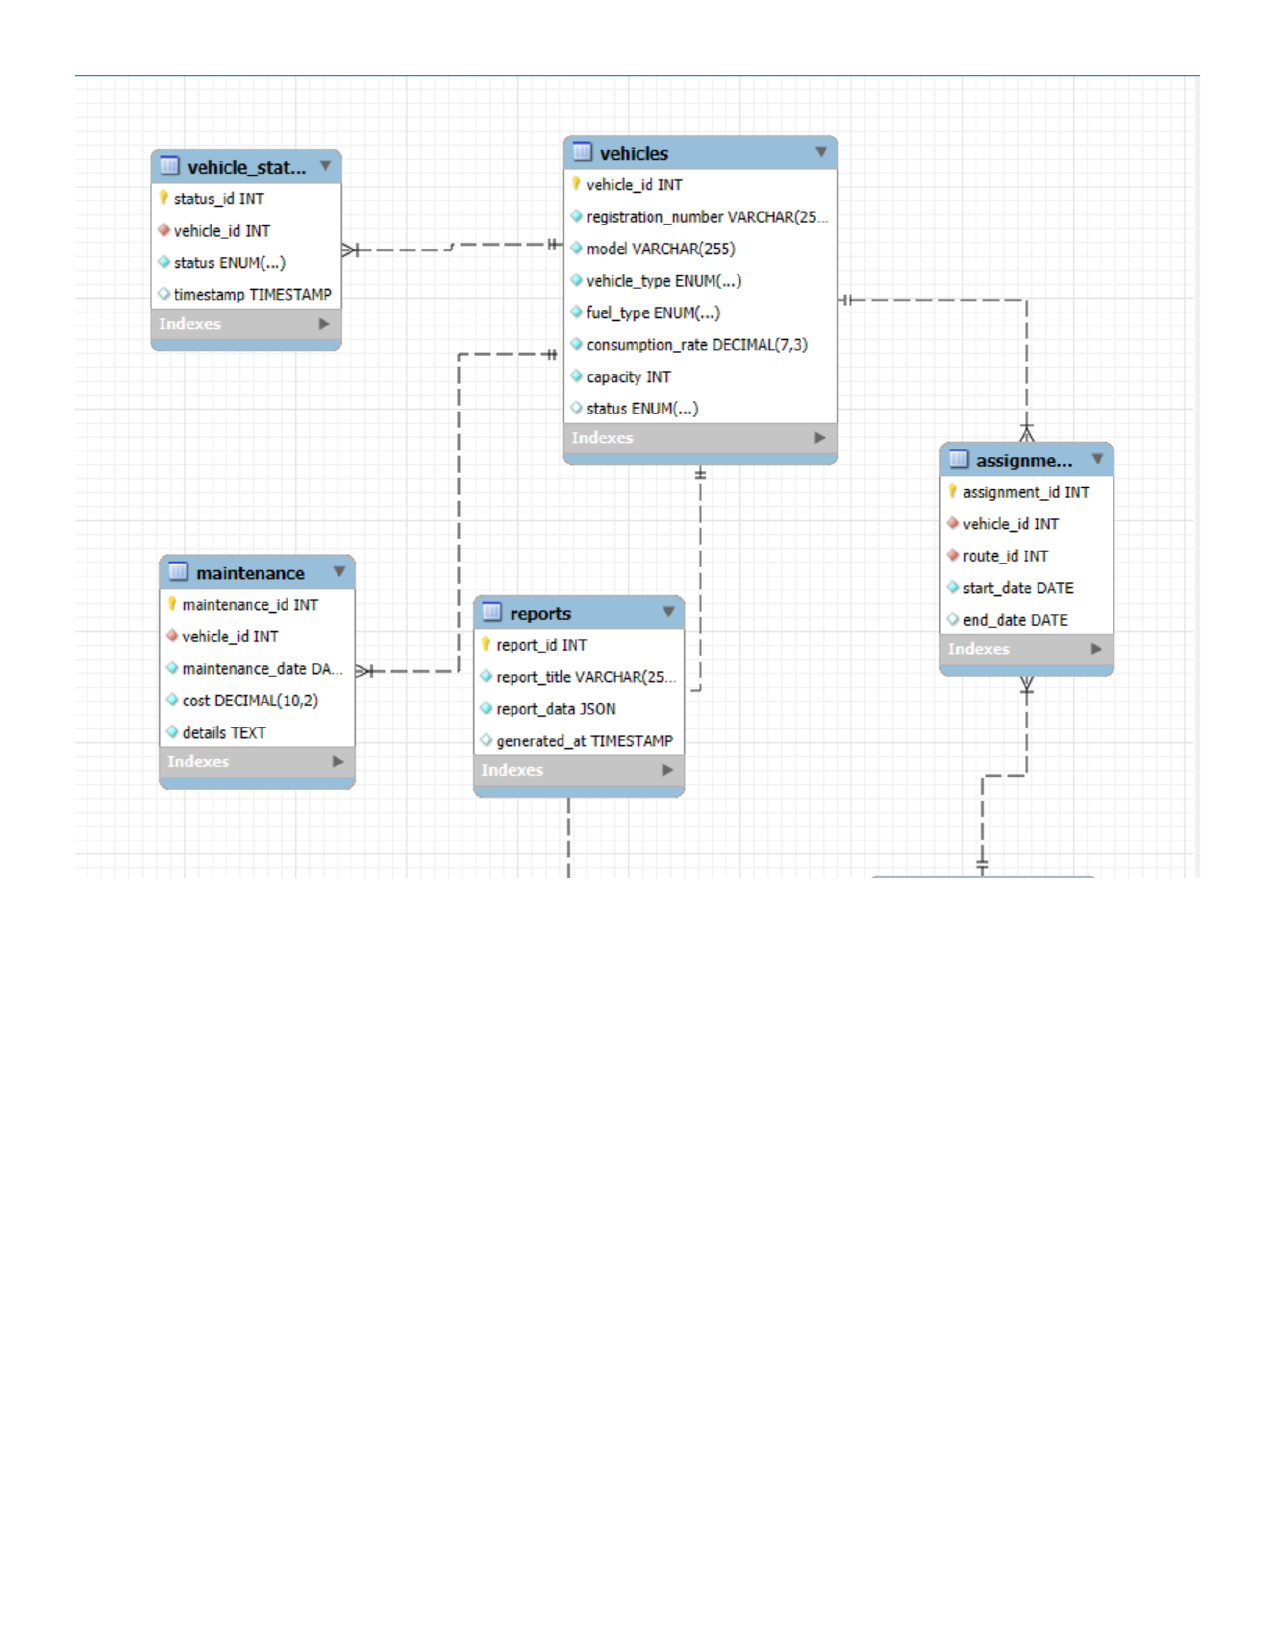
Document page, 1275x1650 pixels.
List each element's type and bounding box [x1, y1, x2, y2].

picture [75, 75, 1200, 878]
